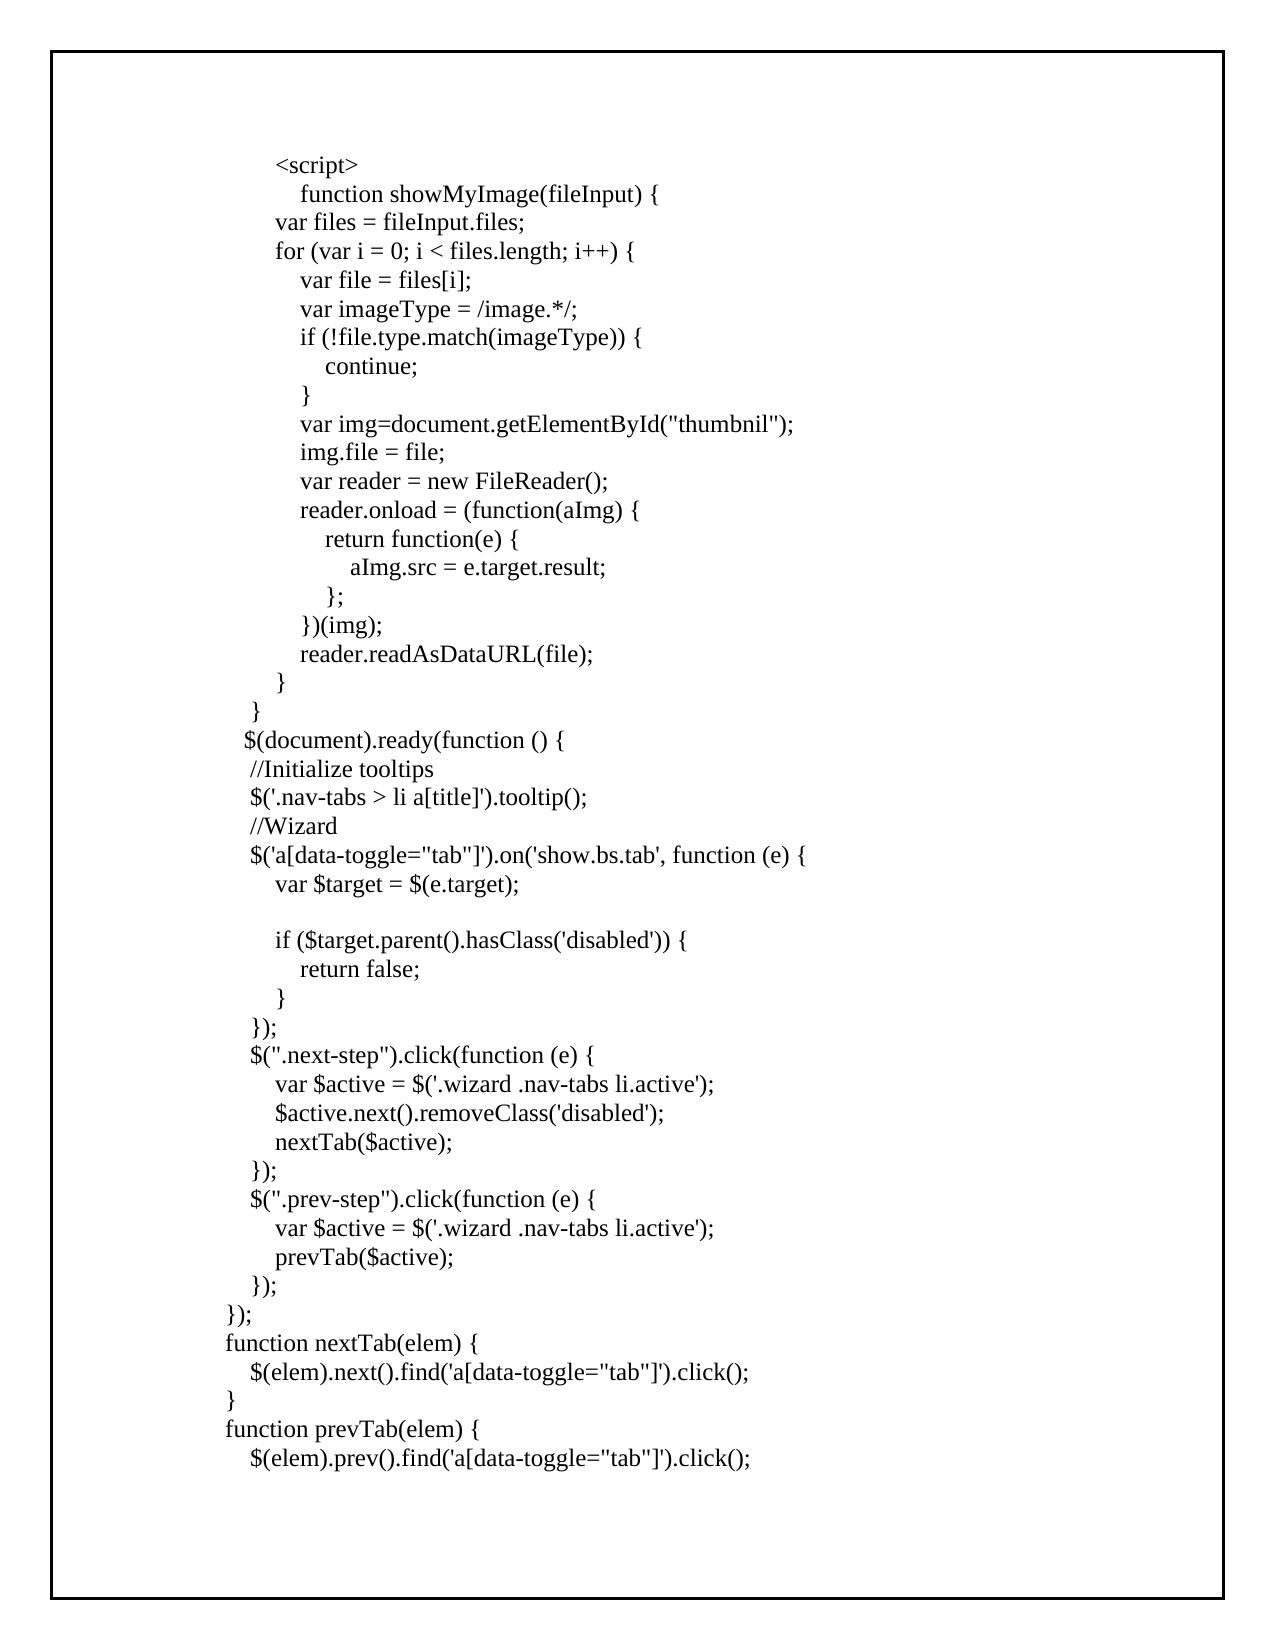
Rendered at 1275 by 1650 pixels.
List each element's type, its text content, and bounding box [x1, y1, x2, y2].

text reader.readAsDataURL(file); [225, 639, 1087, 667]
text } [225, 983, 1087, 1012]
text }); [225, 1299, 1087, 1328]
text function nextTab(elem) { [225, 1328, 1087, 1357]
text var reader = new FileReader(); [225, 466, 1087, 495]
text if ($target.parent().hasClass('disabled')) { [225, 926, 1087, 954]
text if (!file.type.match(imageType)) { [225, 322, 1087, 351]
text var img=document.getElementById("thumbnil"); [225, 409, 1087, 437]
text img.file = file; [225, 437, 1087, 466]
text $('.nav-tabs > li a[title]').tooltip(); [225, 782, 1087, 811]
text <script> [225, 150, 1087, 179]
text } [225, 380, 1087, 409]
text continue; [225, 351, 1087, 380]
text nextTab($active); [225, 1127, 1087, 1156]
text }); [225, 1271, 1087, 1299]
text for (var i = 0; i < files.length; i++) { [225, 236, 1087, 265]
text prevTab($active); [225, 1242, 1087, 1271]
text var file = files[i]; [225, 265, 1087, 294]
text $(elem).next().find('a[data-toggle="tab"]').click(); [225, 1357, 1087, 1386]
text $(document).ready(function () { [225, 725, 1087, 754]
text }); [225, 1012, 1087, 1041]
text return false; [225, 954, 1087, 983]
text var files = fileInput.files; [225, 207, 1087, 236]
text $('a[data-toggle="tab"]').on('show.bs.tab', function (e) { [225, 840, 1087, 869]
text function prevTab(elem) { [225, 1414, 1087, 1443]
text } [225, 667, 1087, 696]
text }); [225, 1156, 1087, 1184]
text return function(e) { [225, 524, 1087, 552]
text var $target = $(e.target); [225, 869, 1087, 897]
text }; [225, 581, 1087, 610]
text } [225, 696, 1087, 725]
text $(".prev-step").click(function (e) { [225, 1184, 1087, 1213]
text var $active = $('.wizard .nav-tabs li.active'); [225, 1213, 1087, 1242]
text })(img); [225, 610, 1087, 639]
text $(".next-step").click(function (e) { [225, 1041, 1087, 1069]
text $active.next().removeClass('disabled'); [225, 1098, 1087, 1127]
text //Initialize tooltips [225, 754, 1087, 782]
text } [225, 1386, 1087, 1414]
text function showMyImage(fileInput) { [225, 179, 1087, 207]
text $(elem).prev().find('a[data-toggle="tab"]').click(); [225, 1443, 1087, 1472]
text //Wizard [225, 811, 1087, 840]
text reader.onload = (function(aImg) { [225, 495, 1087, 524]
text var $active = $('.wizard .nav-tabs li.active'); [225, 1069, 1087, 1098]
text var imageType = /image.*/; [225, 294, 1087, 322]
text aImg.src = e.target.result; [225, 552, 1087, 581]
